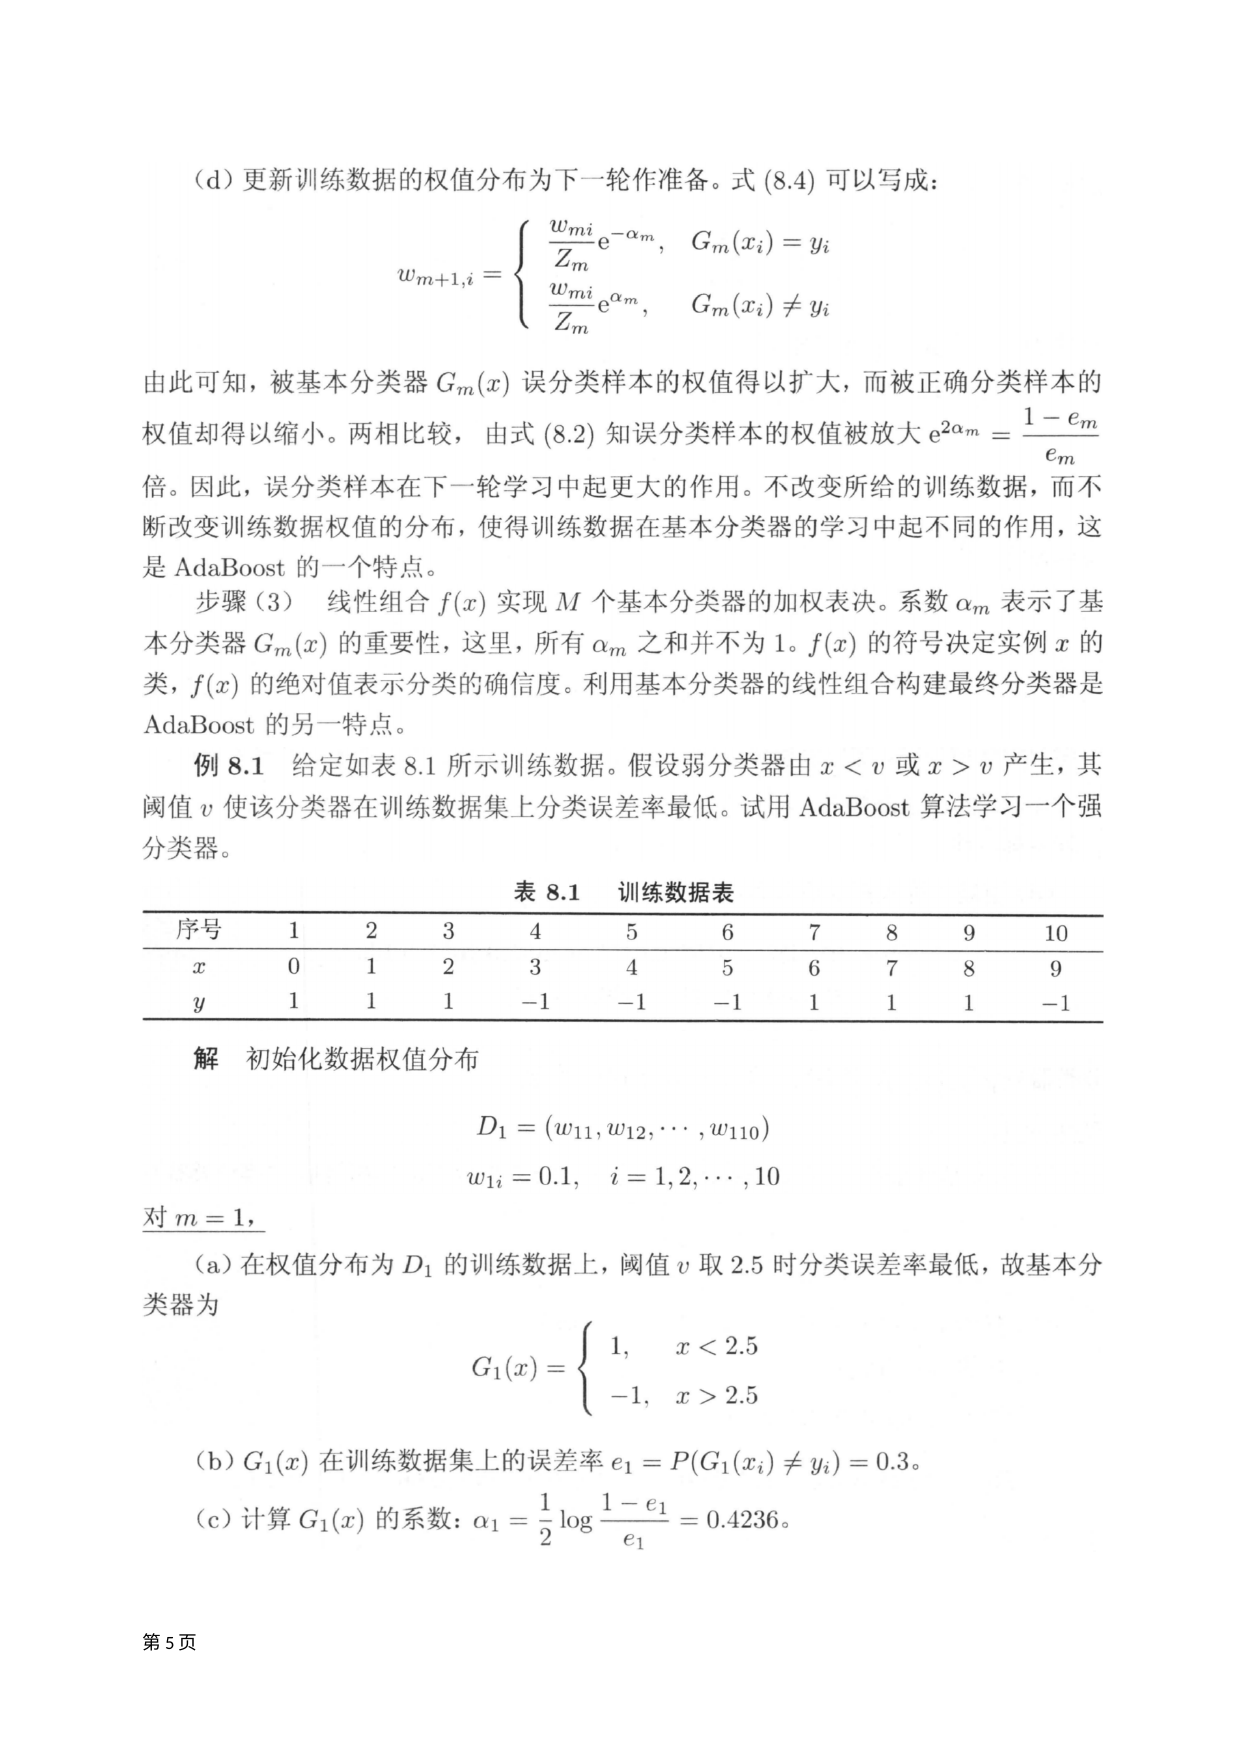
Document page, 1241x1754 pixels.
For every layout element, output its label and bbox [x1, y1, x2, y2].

picture [141, 162, 1103, 580]
picture [141, 877, 1104, 1031]
picture [141, 584, 1103, 739]
picture [141, 1039, 1104, 1194]
picture [141, 1202, 1104, 1552]
picture [141, 747, 1103, 862]
